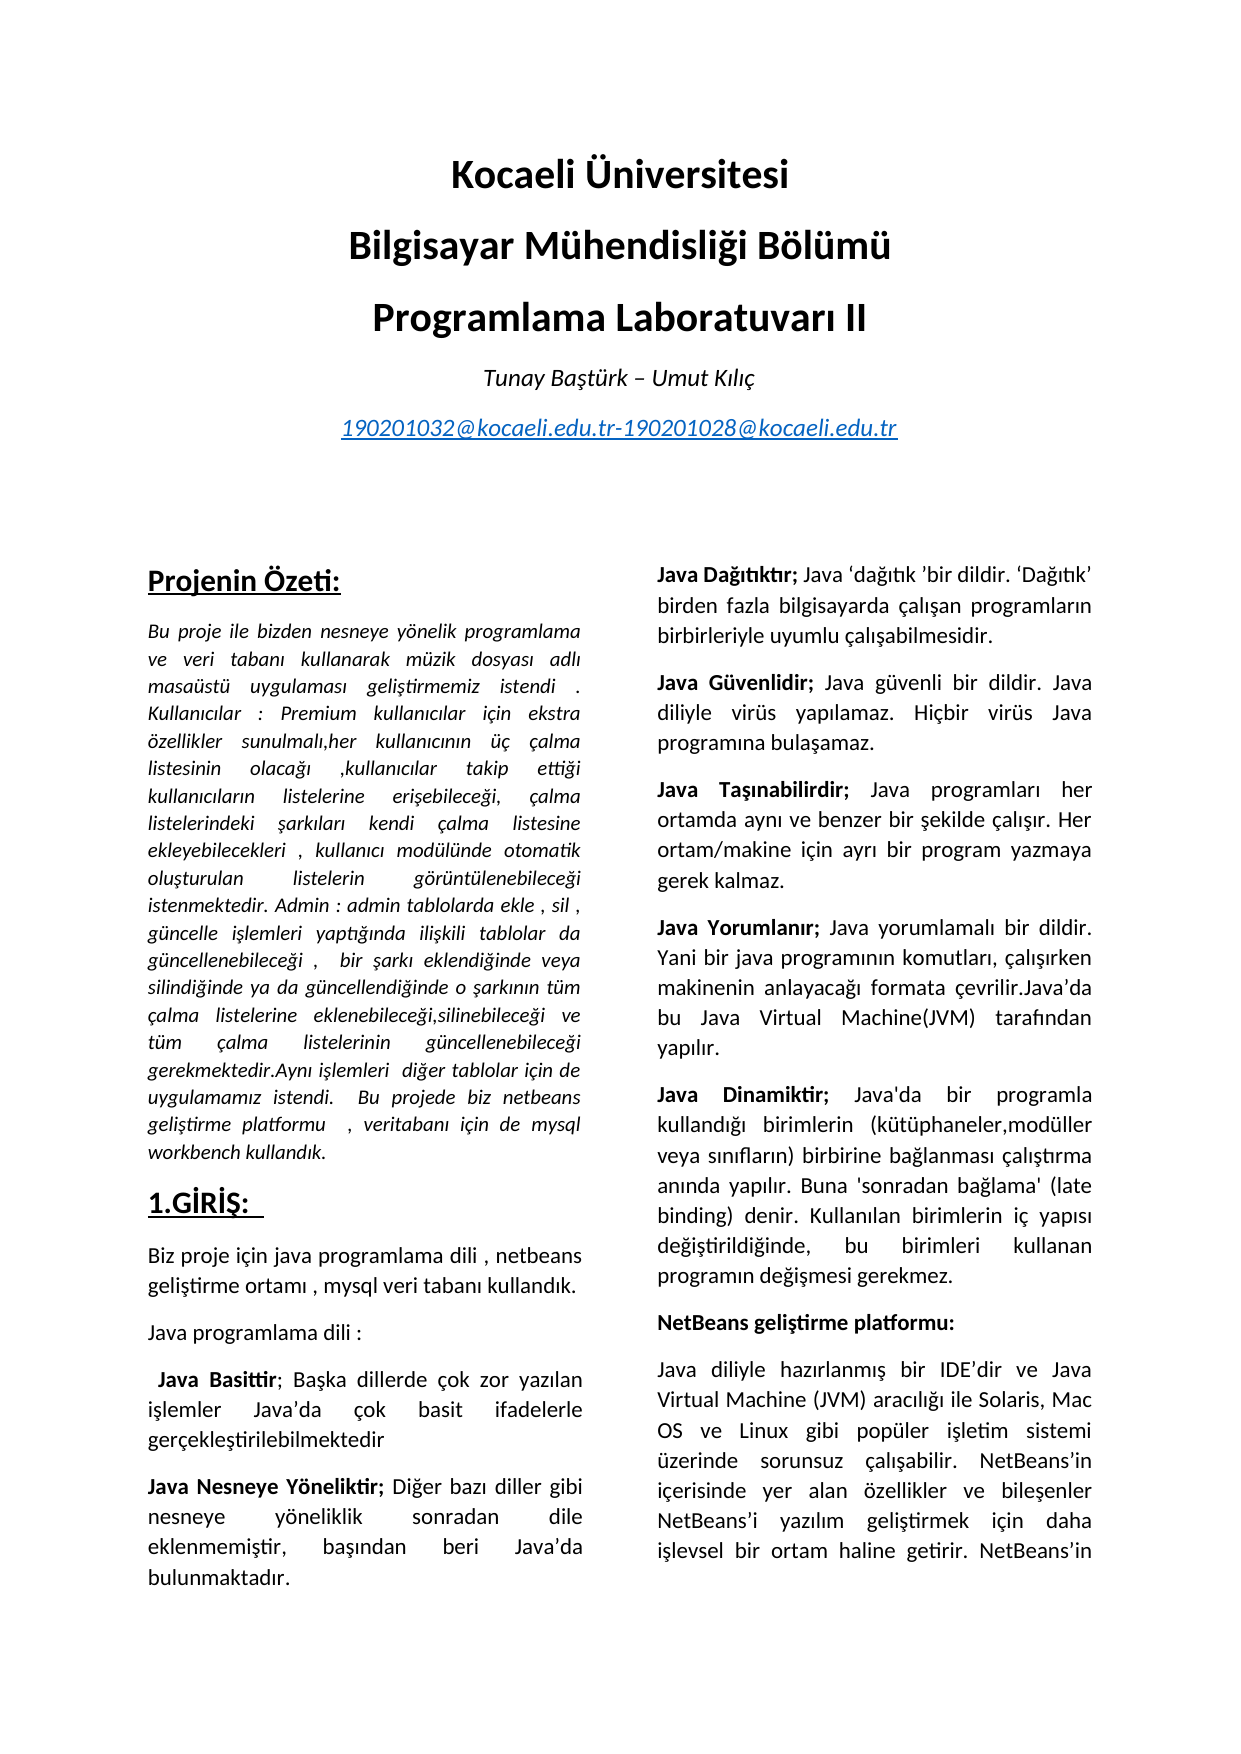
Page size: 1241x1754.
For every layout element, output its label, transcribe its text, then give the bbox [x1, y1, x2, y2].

text Java Yorumlanır; Java yorumlamalı bir dildir. Yani bir java programının komutları, çalışırken makinenin anlayacağı formata çevrilir.Java’da bu Java Virtual Machine(JVM) tarafından yapılır. [657, 913, 1093, 1062]
text Bu proje ile bizden nesneye yönelik programlama ve veri tabanı kullanarak müzik dosyası adlı masaüstü uygulaması geliştirmemiz istendi . Kullanıcılar : Premium kullanıcılar için ekstra özellikler sunulmalı,her kullanıcının üç çalma listesinin olacağı ,kullanıcılar takip ettiği kullanıcıların listelerine erişebileceği, çalma listelerindeki şarkıları kendi çalma listesine ekleyebilecekleri , kullanıcı modülünde otomatik oluşturulan listelerin görüntülenebileceği istenmektedir. Admin : admin tablolarda ekle , sil , güncelle işlemleri yaptığında ilişkili tablolar da güncellenebileceği , bir şarkı eklendiğinde veya silindiğinde ya da güncellendiğinde o şarkının tüm çalma listelerine eklenebileceği,silinebileceği ve tüm çalma listelerinin güncellenebileceği gerekmektedir.Aynı işlemleri diğer tablolar için de uygulamamız istendi. Bu projede biz netbeans geliştirme platformu , veritabanı için de mysql workbench kullandık. [148, 618, 583, 1164]
text Java Basittir; Başka dillerde çok zor yazılan işlemler Java’da çok basit ifadelerle gerçekleştirilebilmektedir [148, 1365, 583, 1453]
text Kocaeli Üniversitesi [148, 148, 1093, 198]
text Tunay Baştürk – Umut Kılıç [148, 362, 1093, 393]
text Projenin Özeti: [148, 561, 583, 599]
text Biz proje için java programlama dili , netbeans geliştirme ortamı , mysql veri tabanı kullandık. [148, 1241, 583, 1299]
text Java programlama dili : [148, 1318, 583, 1346]
text Bilgisayar Mühendisliği Bölümü [148, 219, 1093, 270]
text Java Güvenlidir; Java güvenli bir dildir. Java diliyle virüs yapılamaz. Hiçbir virüs Java programına bulaşamaz. [657, 668, 1093, 756]
text Java Dinamiktir; Java'da bir programla kullandığı birimlerin (kütüphaneler,modüller veya sınıfların) birbirine bağlanması çalıştırma anında yapılır. Buna 'sonradan bağlama' (late binding) denir. Kullanılan birimlerin iç yapısı değiştirildiğinde, bu birimleri kullanan programın değişmesi gerekmez. [657, 1080, 1093, 1290]
text Java Nesneye Yöneliktir; Diğer bazı diller gibi nesneye yöneliklik sonradan dile eklenmemiştir, başından beri Java’da bulunmaktadır. [148, 1472, 583, 1591]
text 190201032@kocaeli.edu.tr-190201028@kocaeli.edu.tr [148, 412, 1093, 442]
text Programlama Laboratuvarı II [148, 291, 1093, 342]
text Java Dağıtıktır; Java ‘dağıtık ’bir dildir. ‘Dağıtık’ birden fazla bilgisayarda çalışan programların birbirleriyle uyumlu çalışabilmesidir. [657, 561, 1093, 649]
text 1.GİRİŞ: [148, 1183, 583, 1221]
text Java Taşınabilirdir; Java programları her ortamda aynı ve benzer bir şekilde çalışır. Her ortam/makine için ayrı bir program yazmaya gerek kalmaz. [657, 775, 1093, 894]
text NetBeans geliştirme platformu: [657, 1308, 1093, 1337]
